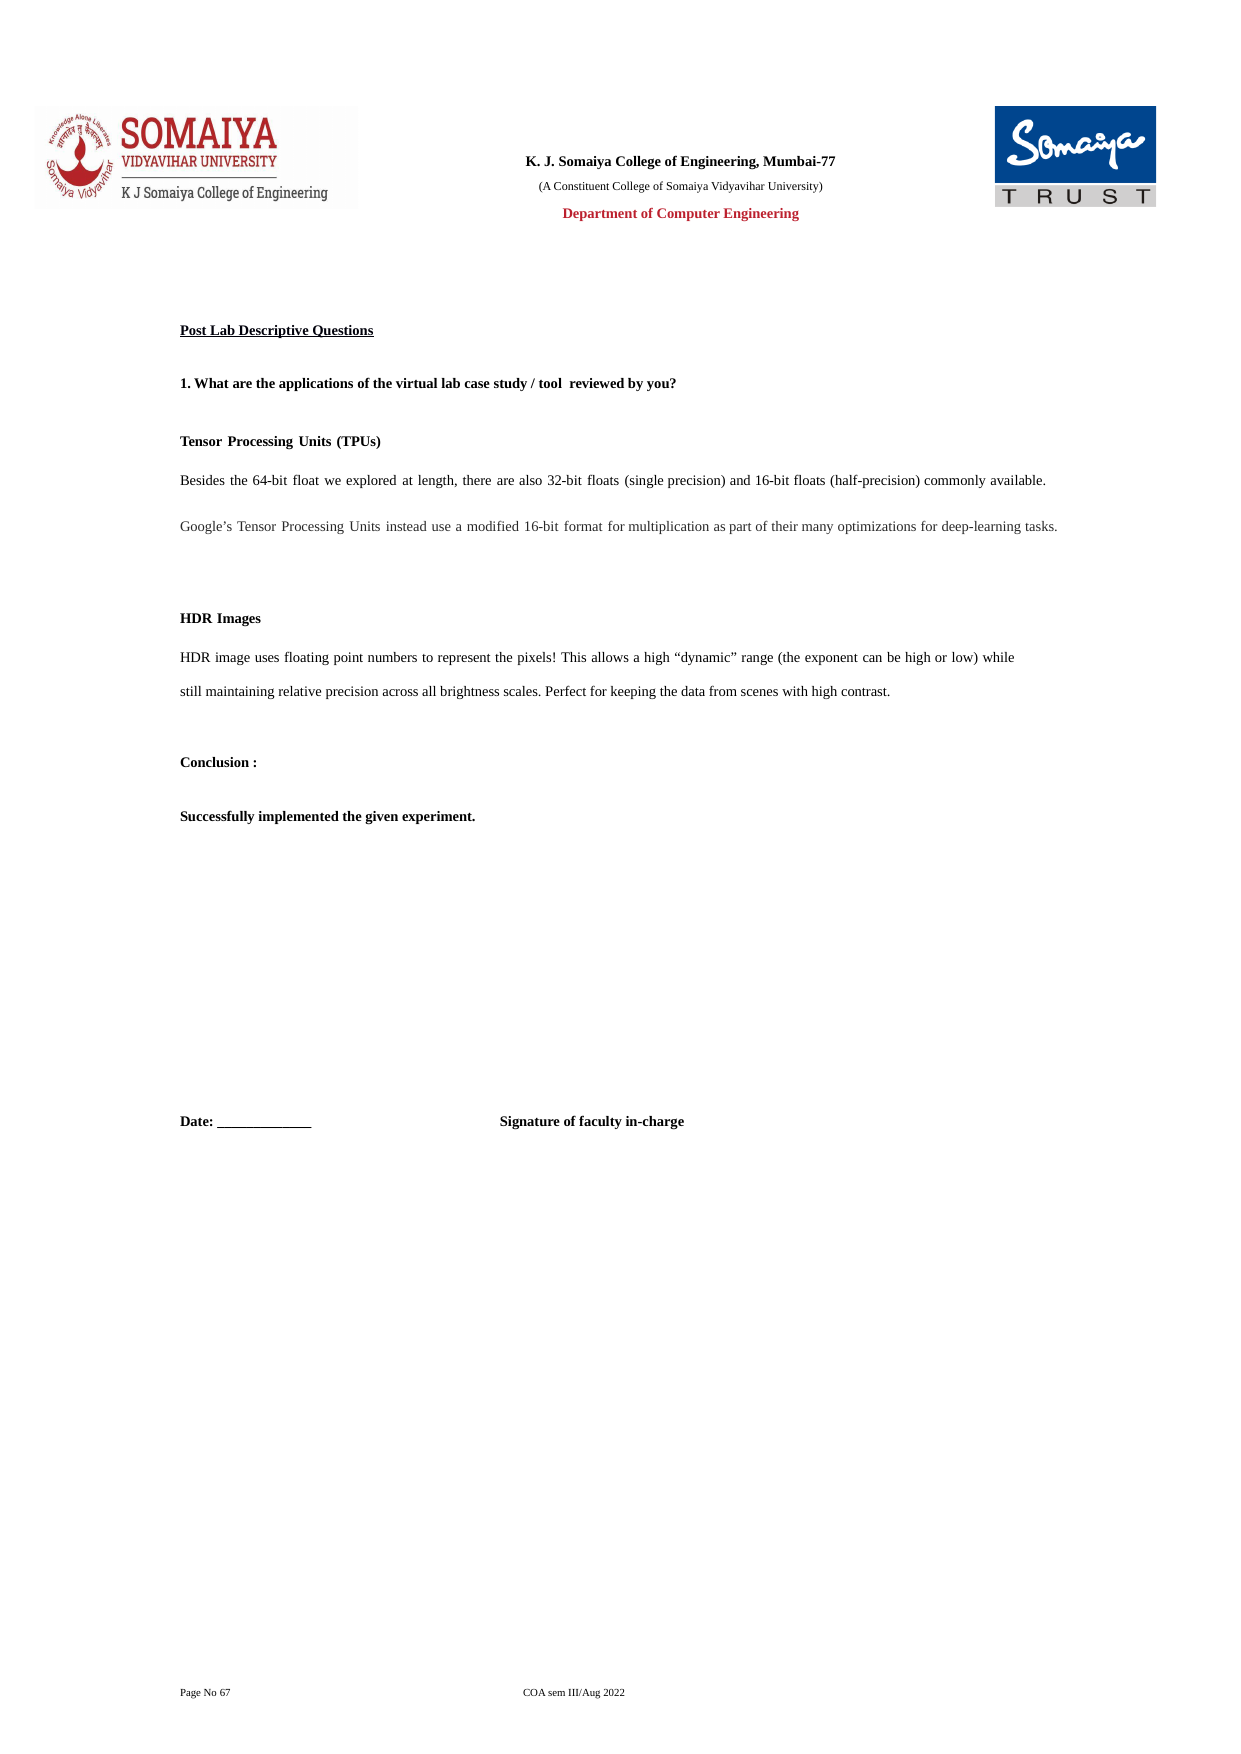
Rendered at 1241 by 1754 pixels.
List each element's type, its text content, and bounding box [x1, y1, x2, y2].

text Conclusion : [180, 742, 1060, 771]
text Successfully implemented the given experiment. [180, 796, 1060, 824]
text Post Lab Descriptive Questions [180, 309, 1060, 338]
text Date: _____________ Signature of faculty in-charge [180, 1101, 1060, 1129]
subtitle HDR Images [180, 598, 1060, 627]
text Google’s Tensor Processing Units instead use a modified 16-bit format for multiplication as part of their many optimizations for deep-learning tasks. [180, 506, 1060, 535]
picture [994, 106, 1157, 207]
text Besides the 64-bit float we explored at length, there are also 32-bit floats (single precision) and 16-bit floats (half-precision) commonly available. [180, 460, 1060, 489]
subtitle Tensor Processing Units (TPUs) [180, 421, 1060, 450]
text 1. What are the applications of the virtual lab case study / tool reviewed by you? [180, 363, 1060, 392]
text HDR image uses floating point numbers to represent the pixels! This allows a high “dynamic” range (the exponent can be high or low) while still maintaining relative precision across all brightness scales. Perfect for keeping the data from scenes with high contrast. [180, 637, 1015, 699]
picture [34, 106, 359, 209]
